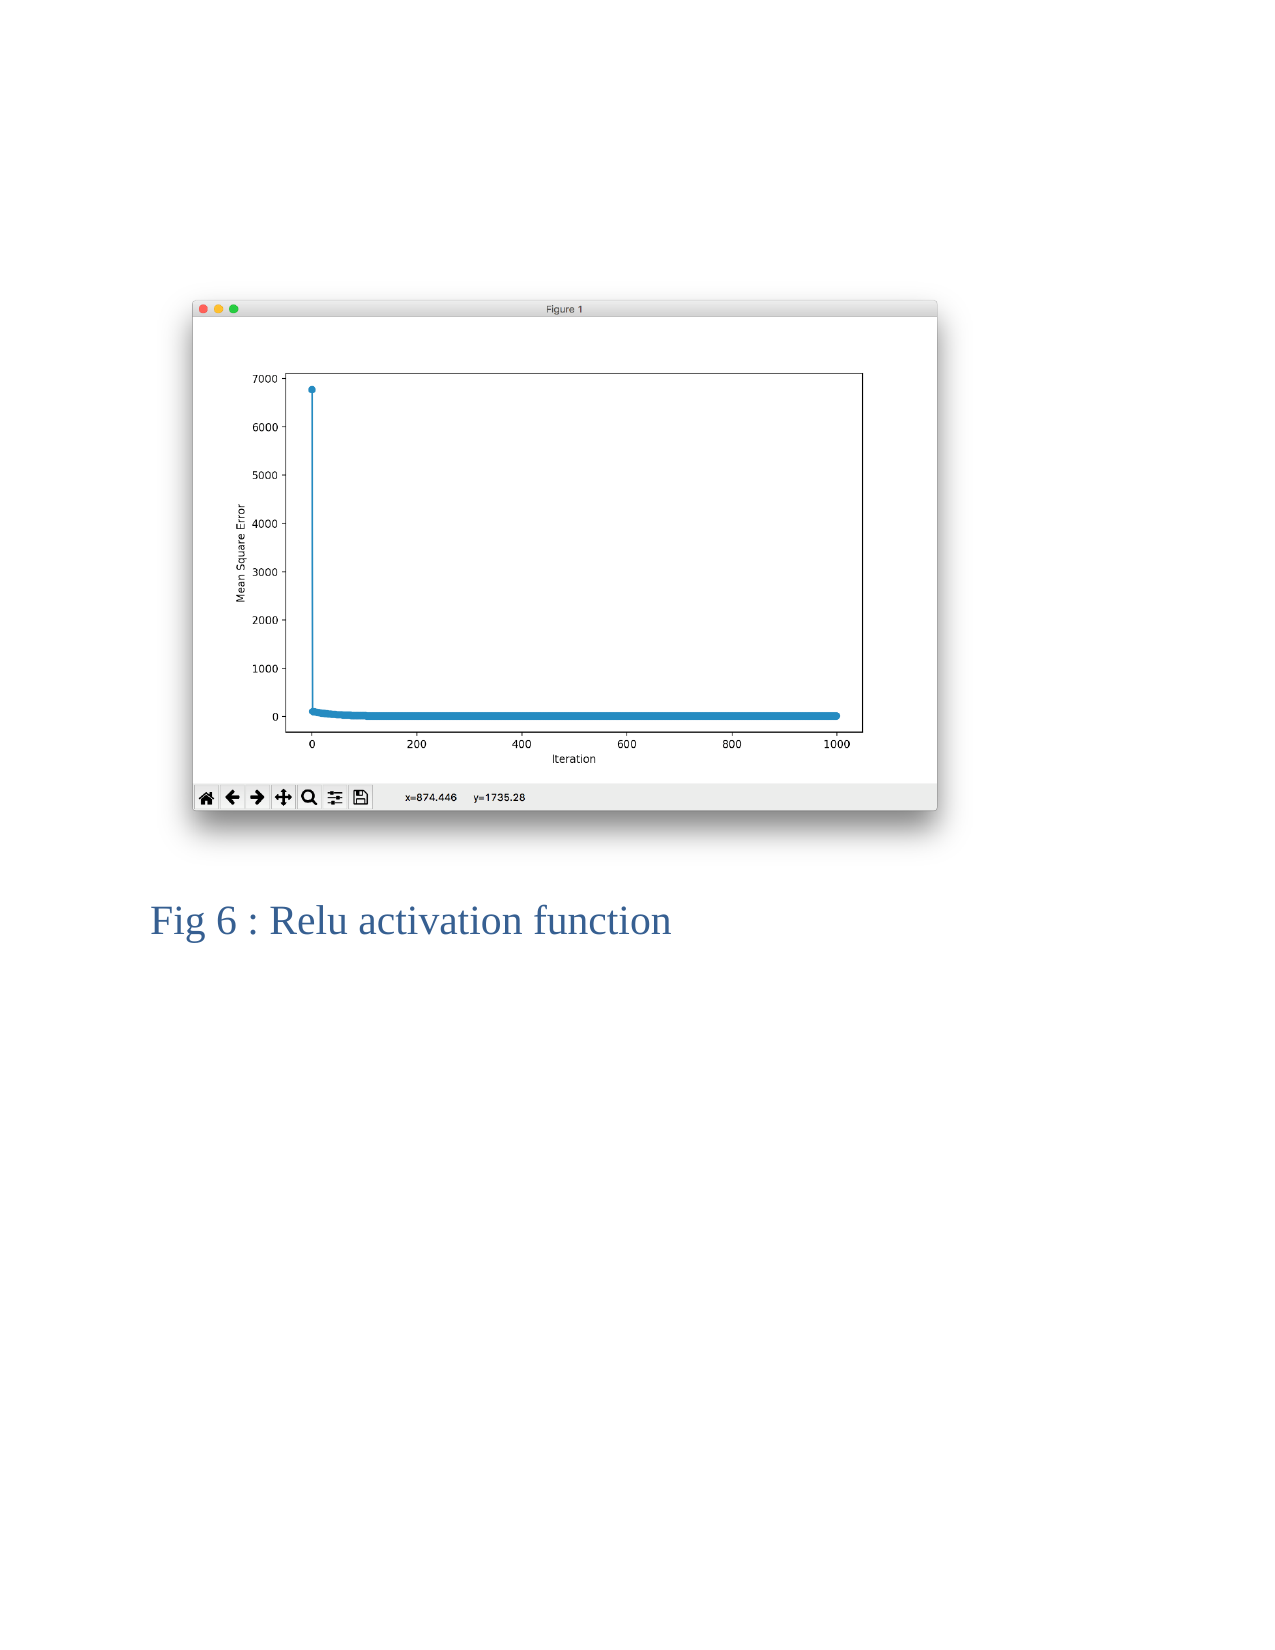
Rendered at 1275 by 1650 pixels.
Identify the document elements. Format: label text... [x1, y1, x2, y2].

picture [150, 276, 979, 871]
text Fig 6 : Relu activation function [150, 896, 1125, 944]
